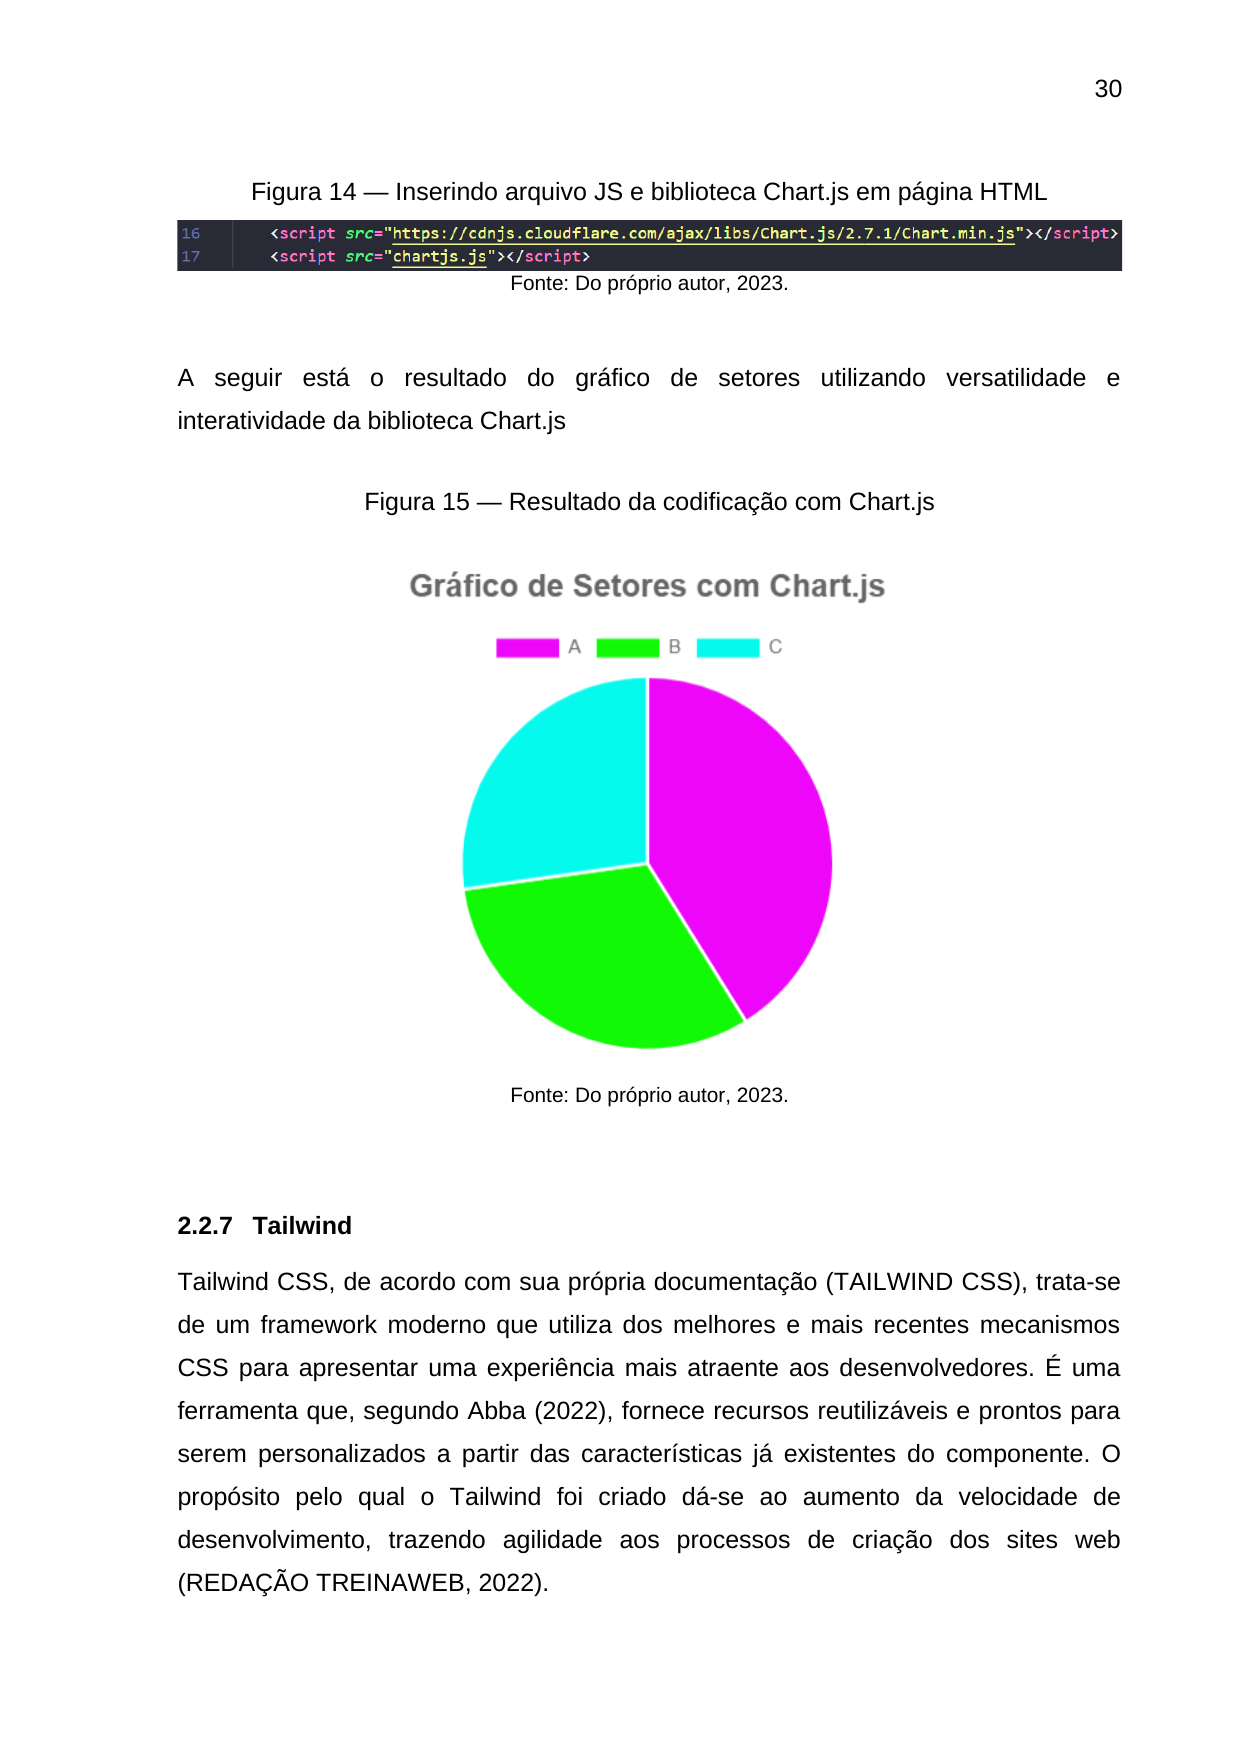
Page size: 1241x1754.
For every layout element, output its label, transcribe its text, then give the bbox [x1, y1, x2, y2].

text Figura 14 — Inserindo arquivo JS e biblioteca Chart.js em página HTML [177, 177, 1122, 206]
text Figura 15 — Resultado da codificação com Chart.js [177, 487, 1122, 516]
text A seguir está o resultado do gráfico de setores utilizando versatilidade e interatividade da biblioteca Chart.js [177, 363, 1122, 435]
picture [370, 530, 929, 1083]
text Fonte: Do próprio autor, 2023. [177, 271, 1122, 295]
picture [177, 220, 1123, 271]
text Tailwind CSS, de acordo com sua própria documentação (TAILWIND CSS), trata-se de um framework moderno que utiliza dos melhores e mais recentes mecanismos CSS para apresentar uma experiência mais atraente aos desenvolvedores. É uma ferramenta que, segundo Abba (2022), fornece recursos reutilizáveis e prontos para serem personalizados a partir das características já existentes do componente. O propósito pelo qual o Tailwind foi criado dá-se ao aumento da velocidade de desenvolvimento, trazendo agilidade aos processos de criação dos sites web (REDAÇÃO TREINAWEB, 2022). [177, 1267, 1122, 1597]
subtitle Tailwind [177, 1211, 1122, 1240]
